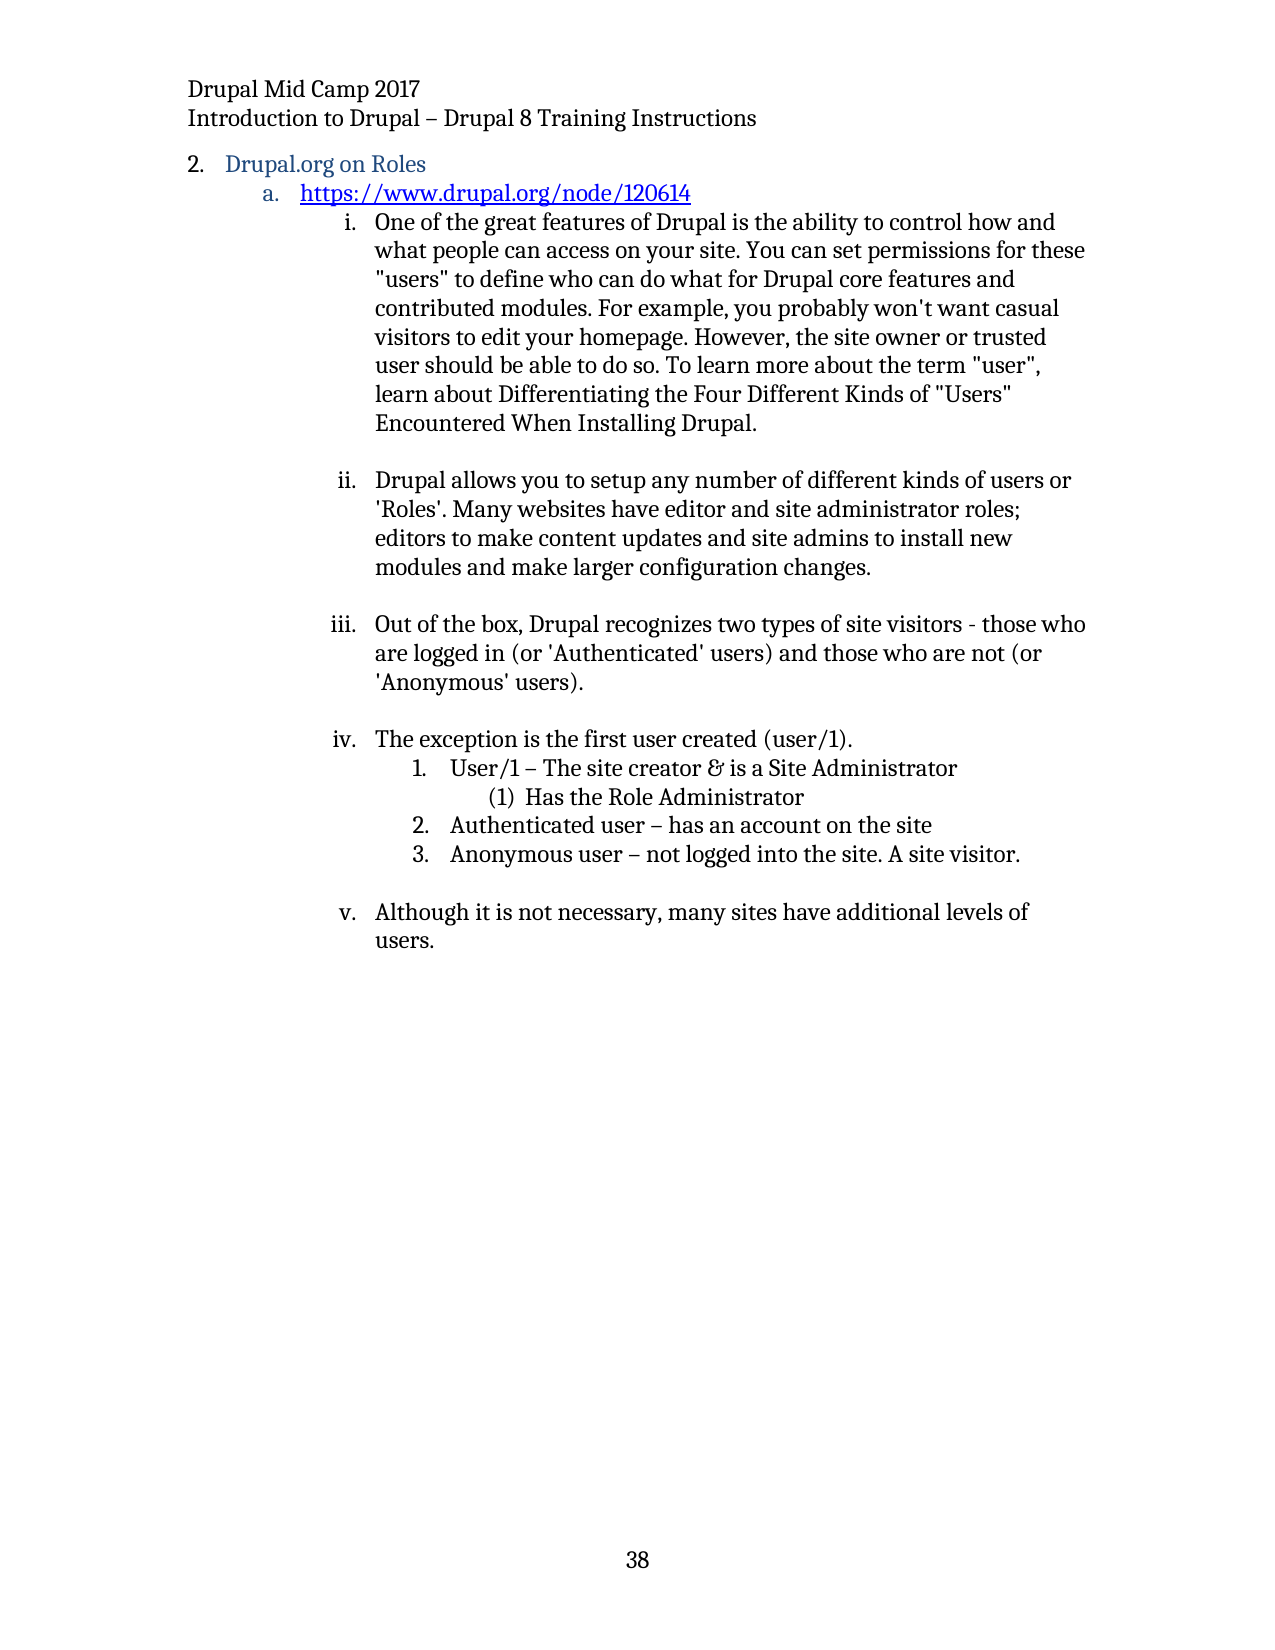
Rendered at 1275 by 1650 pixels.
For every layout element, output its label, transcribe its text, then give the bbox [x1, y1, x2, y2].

list https://www.drupal.org/node/120614 [262, 179, 1087, 207]
list Drupal.org on Roles [187, 150, 1087, 179]
list Although it is not necessary, many sites have additional levels of users. [356, 897, 1087, 955]
list Has the Role Administrator [487, 782, 1087, 811]
list Out of the box, Drupal recognizes two types of site visitors - those who are logged in (or 'Authenticated' users) and those who are not (or 'Anonymous' users). [356, 610, 1087, 725]
list User/1 – The site creator & is a Site Administrator [412, 754, 1087, 782]
list Anonymous user – not logged into the site. A site visitor. [412, 840, 1087, 897]
list Drupal allows you to setup any number of different kinds of users or 'Roles'. Many websites have editor and site administrator roles; editors to make content updates and site admins to install new modules and make larger configuration changes. [356, 466, 1087, 610]
list The exception is the first user created (user/1). [356, 725, 1087, 754]
list One of the great features of Drupal is the ability to control how and what people can access on your site. You can set permissions for these "users" to define who can do what for Drupal core features and contributed modules. For example, you probably won't want casual visitors to edit your homepage. However, the site owner or trusted user should be able to do so. To learn more about the term "user", learn about Differentiating the Four Different Kinds of "Users" Encountered When Installing Drupal. [356, 207, 1087, 466]
list Authenticated user – has an account on the site [412, 811, 1087, 840]
